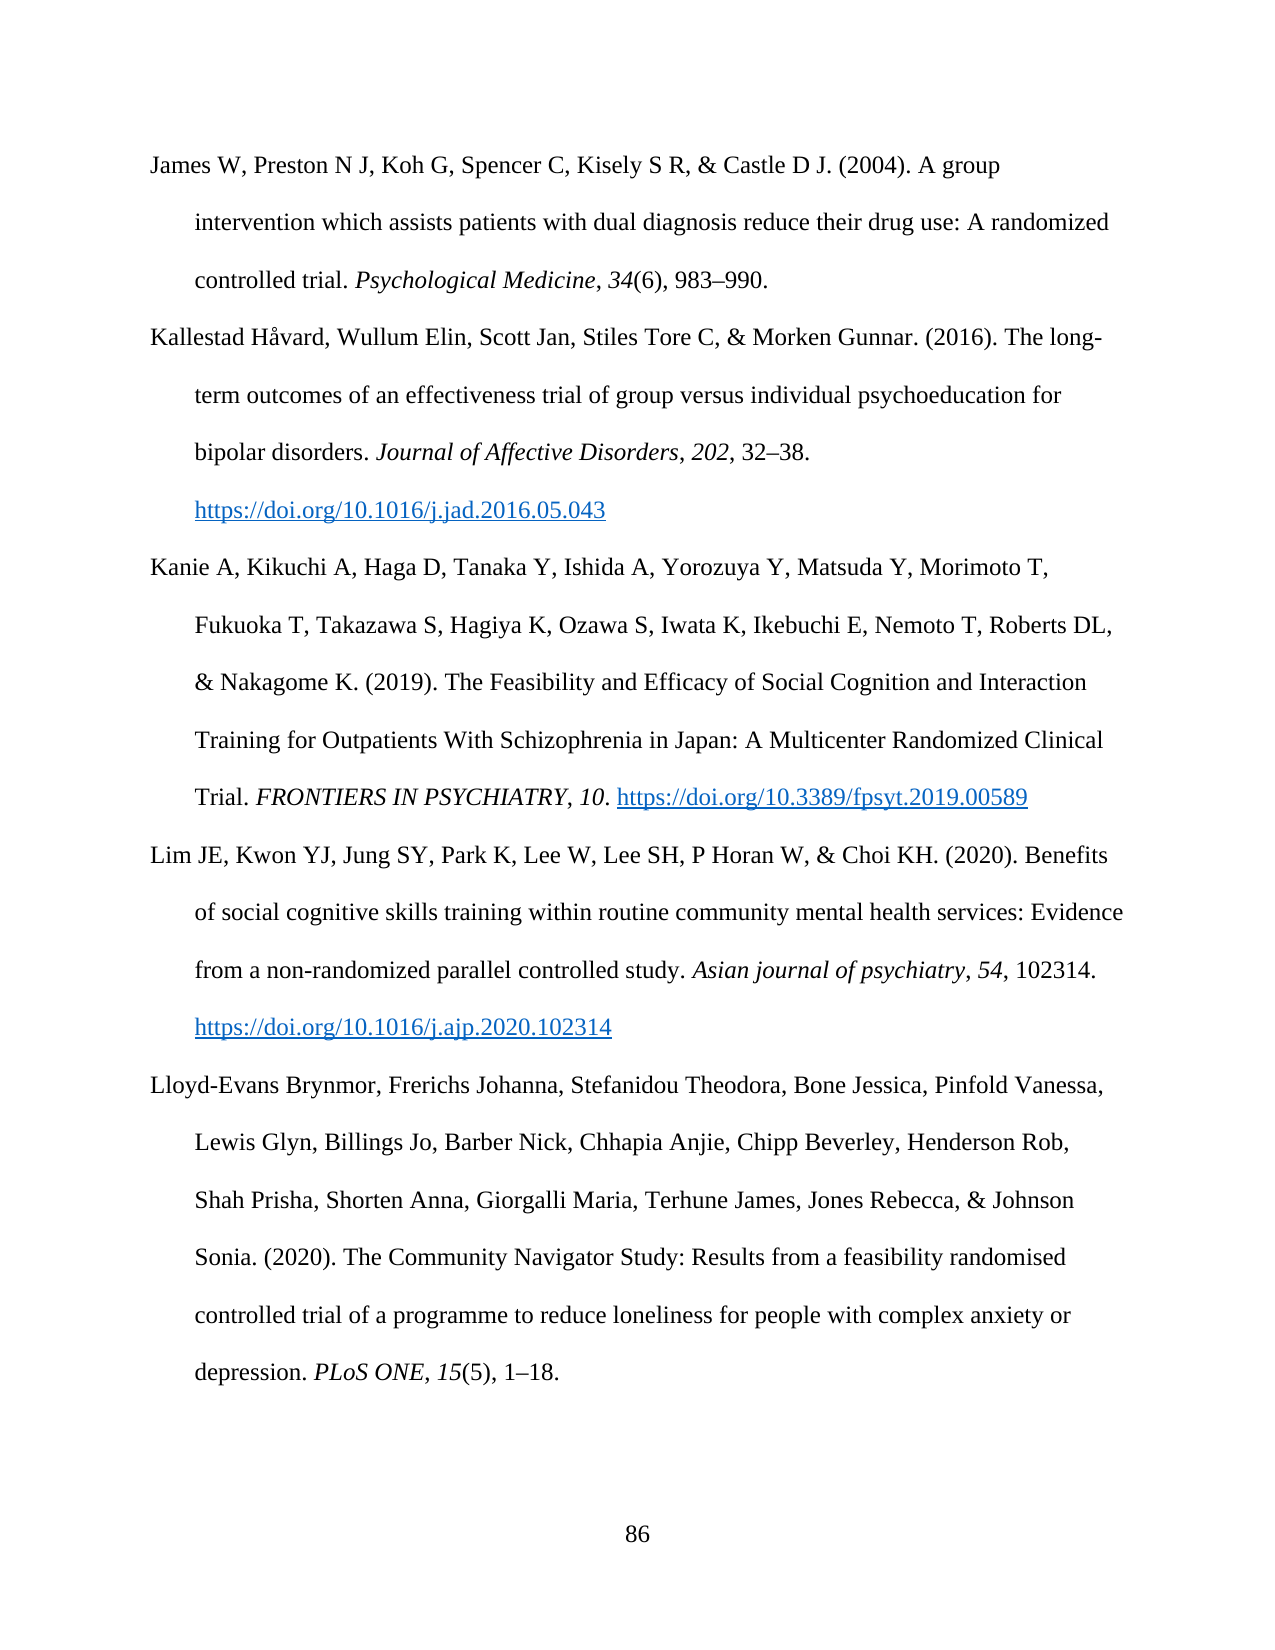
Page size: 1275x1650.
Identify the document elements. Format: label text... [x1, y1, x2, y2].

text Lloyd-Evans Brynmor, Frerichs Johanna, Stefanidou Theodora, Bone Jessica, Pinfold Vanessa, Lewis Glyn, Billings Jo, Barber Nick, Chhapia Anjie, Chipp Beverley, Henderson Rob, Shah Prisha, Shorten Anna, Giorgalli Maria, Terhune James, Jones Rebecca, & Johnson Sonia. (2020). The Community Navigator Study: Results from a feasibility randomised controlled trial of a programme to reduce loneliness for people with complex anxiety or depression. PLoS ONE, 15(5), 1–18. [150, 1070, 1125, 1386]
text Lim JE, Kwon YJ, Jung SY, Park K, Lee W, Lee SH, P Horan W, & Choi KH. (2020). Benefits of social cognitive skills training within routine community mental health services: Evidence from a non-randomized parallel controlled study. Asian journal of psychiatry, 54, 102314. https://doi.org/10.1016/j.ajp.2020.102314 [150, 840, 1125, 1041]
text Kallestad Håvard, Wullum Elin, Scott Jan, Stiles Tore C, & Morken Gunnar. (2016). The long-term outcomes of an effectiveness trial of group versus individual psychoeducation for bipolar disorders. Journal of Affective Disorders, 202, 32–38. https://doi.org/10.1016/j.jad.2016.05.043 [150, 322, 1125, 524]
text Kanie A, Kikuchi A, Haga D, Tanaka Y, Ishida A, Yorozuya Y, Matsuda Y, Morimoto T, Fukuoka T, Takazawa S, Hagiya K, Ozawa S, Iwata K, Ikebuchi E, Nemoto T, Roberts DL, & Nakagome K. (2019). The Feasibility and Efficacy of Social Cognition and Interaction Training for Outpatients With Schizophrenia in Japan: A Multicenter Randomized Clinical Trial. FRONTIERS IN PSYCHIATRY, 10. https://doi.org/10.3389/fpsyt.2019.00589 [150, 552, 1125, 811]
text James W, Preston N J, Koh G, Spencer C, Kisely S R, & Castle D J. (2004). A group intervention which assists patients with dual diagnosis reduce their drug use: A randomized controlled trial. Psychological Medicine, 34(6), 983–990. [150, 150, 1125, 294]
